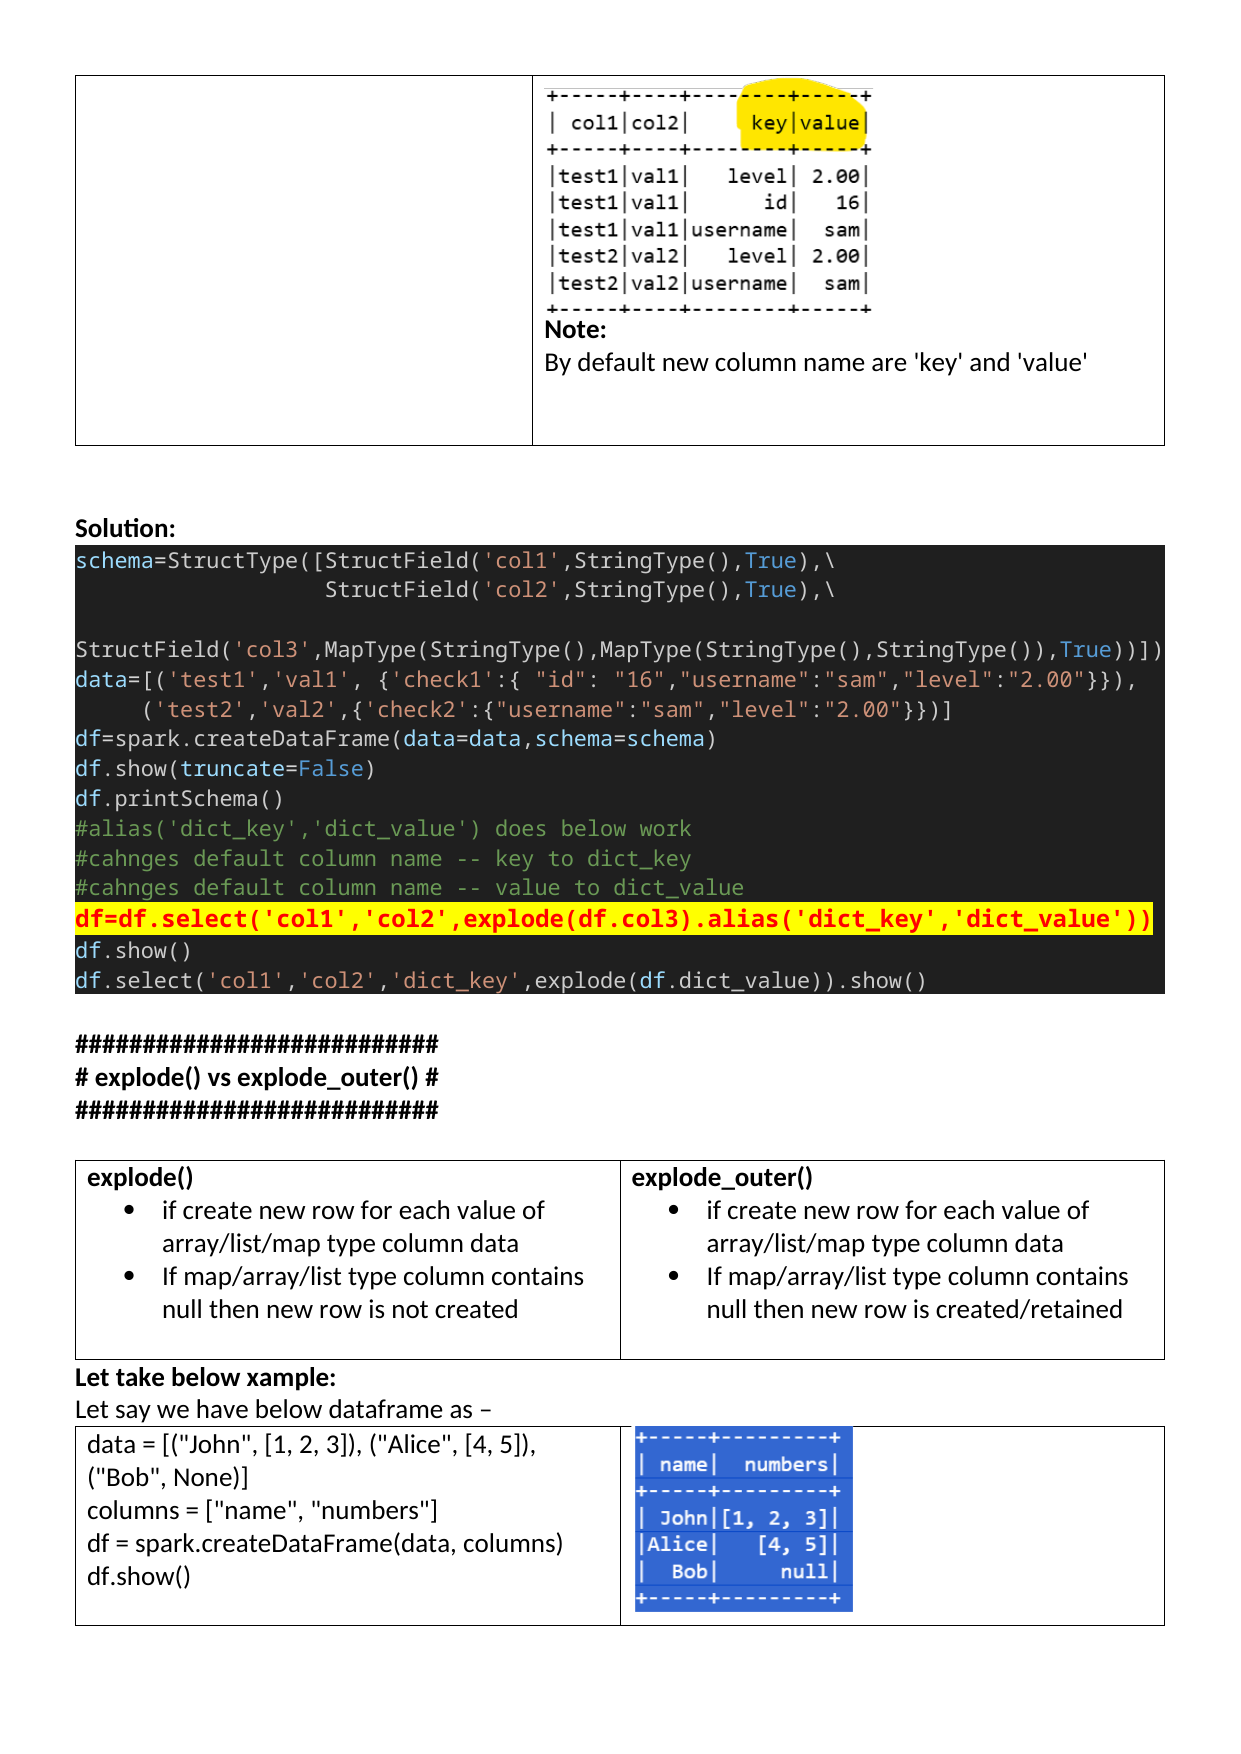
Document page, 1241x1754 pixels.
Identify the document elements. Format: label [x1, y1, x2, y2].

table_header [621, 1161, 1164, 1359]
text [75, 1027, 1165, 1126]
picture [544, 76, 874, 313]
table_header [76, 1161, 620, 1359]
picture [631, 1426, 854, 1613]
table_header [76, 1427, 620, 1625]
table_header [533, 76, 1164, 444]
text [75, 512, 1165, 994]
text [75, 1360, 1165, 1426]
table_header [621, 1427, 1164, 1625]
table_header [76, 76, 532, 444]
